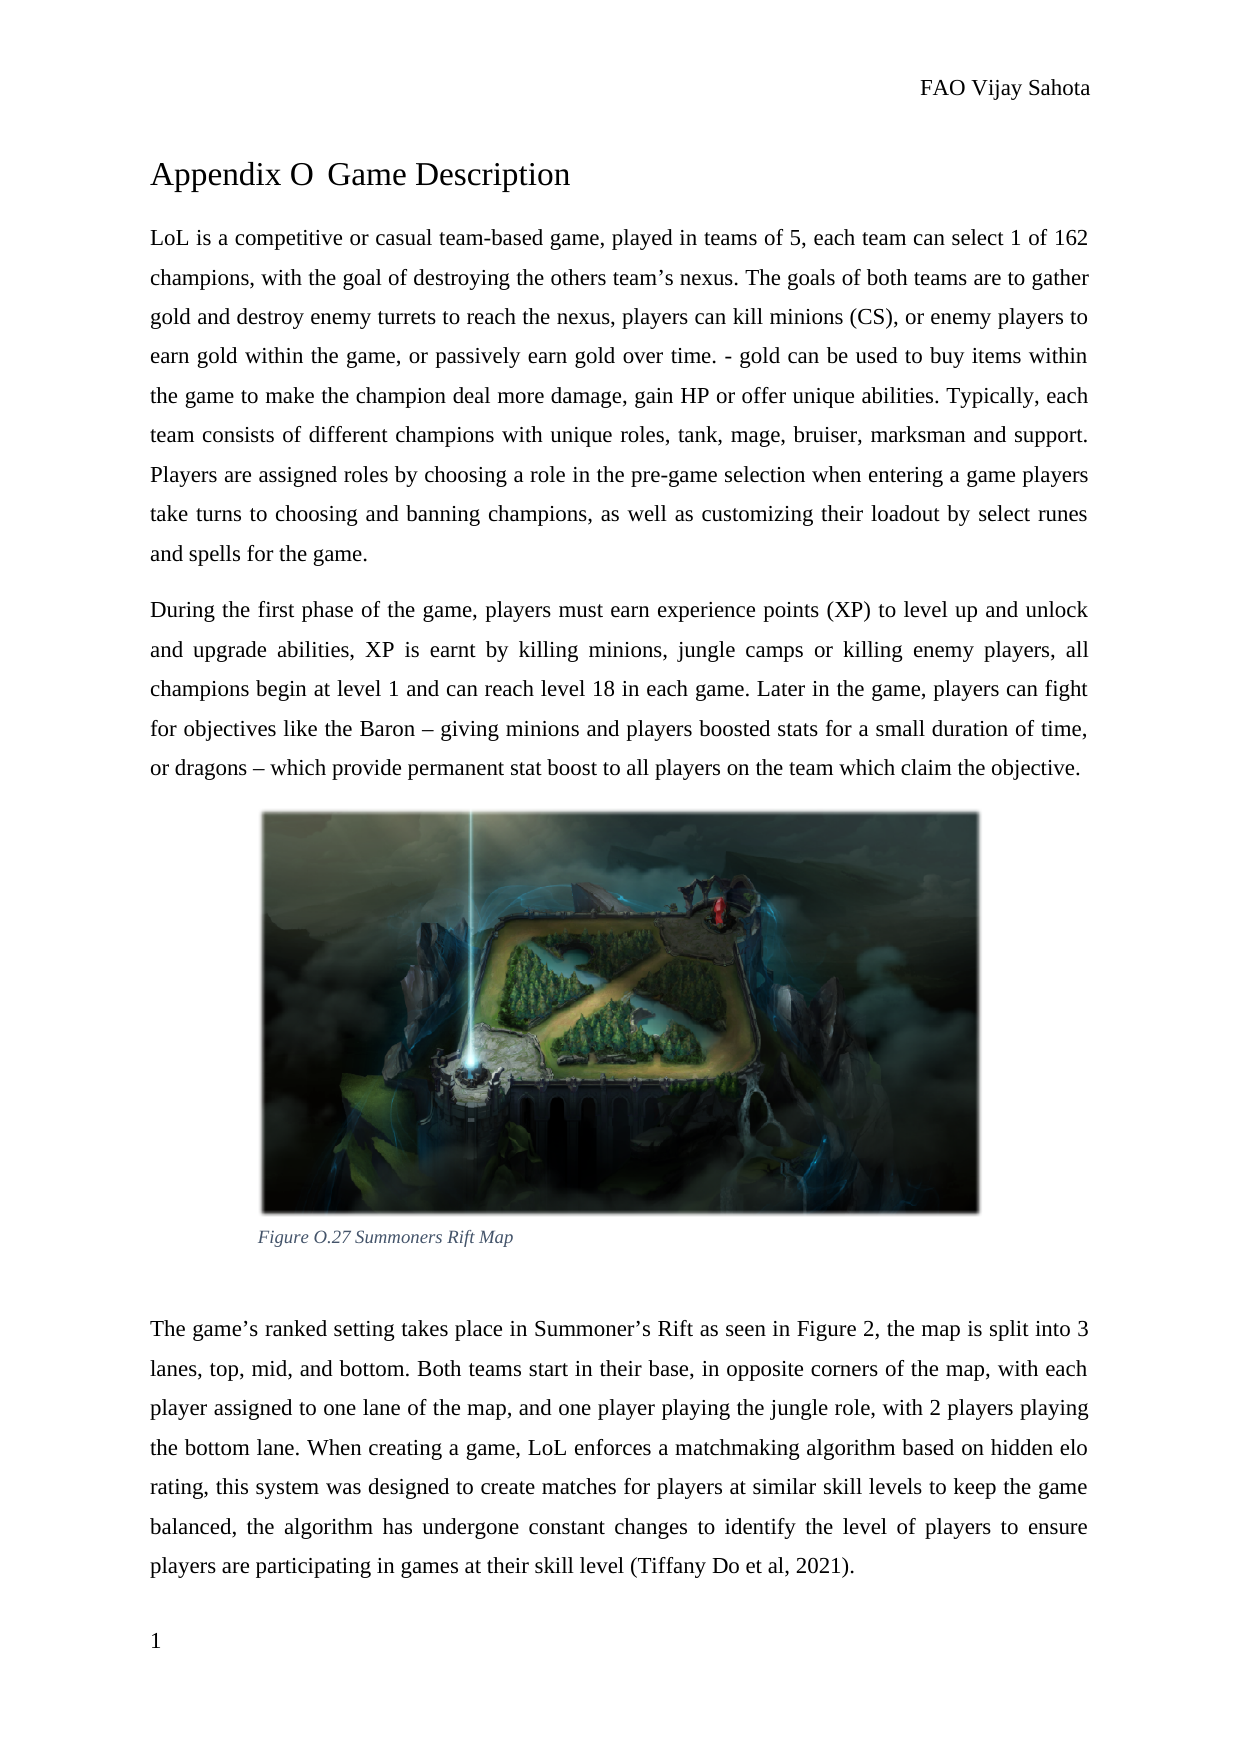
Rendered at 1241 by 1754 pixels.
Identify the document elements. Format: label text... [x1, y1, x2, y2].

text During the first phase of the game, players must earn experience points (XP) to level up and unlock and upgrade abilities, XP is earnt by killing minions, jungle camps or killing enemy players, all champions begin at level 1 and can reach level 18 in each game. Later in the game, players can fight for objectives like the Baron – giving minions and players boosted stats for a small duration of time, or dragons – which provide permanent stat boost to all players on the team which claim the objective. [150, 596, 1090, 780]
subtitle Game Description [150, 154, 1090, 192]
text LoL is a competitive or casual team-based game, played in teams of 5, each team can select 1 of 162 champions, with the goal of destroying the others team’s nexus. The goals of both teams are to gather gold and destroy enemy turrets to reach the nexus, players can kill minions (CS), or enemy players to earn gold within the game, or passively earn gold over time. - gold can be used to buy items within the game to make the champion deal more damage, gain HP or offer unique abilities. Typically, each team consists of different champions with unique roles, tank, mage, bruiser, marksman and support. Players are assigned roles by choosing a role in the pre-game selection when entering a game players take turns to choosing and banning champions, as well as customizing their loadout by select runes and spells for the game. [150, 224, 1090, 566]
picture [265, 815, 976, 1211]
text The game’s ranked setting takes place in Summoner’s Rift as seen in Figure 2, the map is split into 3 lanes, top, mid, and bottom. Both teams start in their base, in opposite corners of the map, with each player assigned to one lane of the map, and one player playing the jungle role, with 2 players playing the bottom lane. When creating a game, LoL enforces a matchmaking algorithm based on hidden elo rating, this system was designed to create matches for players at similar skill levels to keep the game balanced, the algorithm has undergone constant changes to identify the level of players to ensure players are participating in games at their skill level (Tiffany Do et al, 2021). [150, 1316, 1090, 1579]
